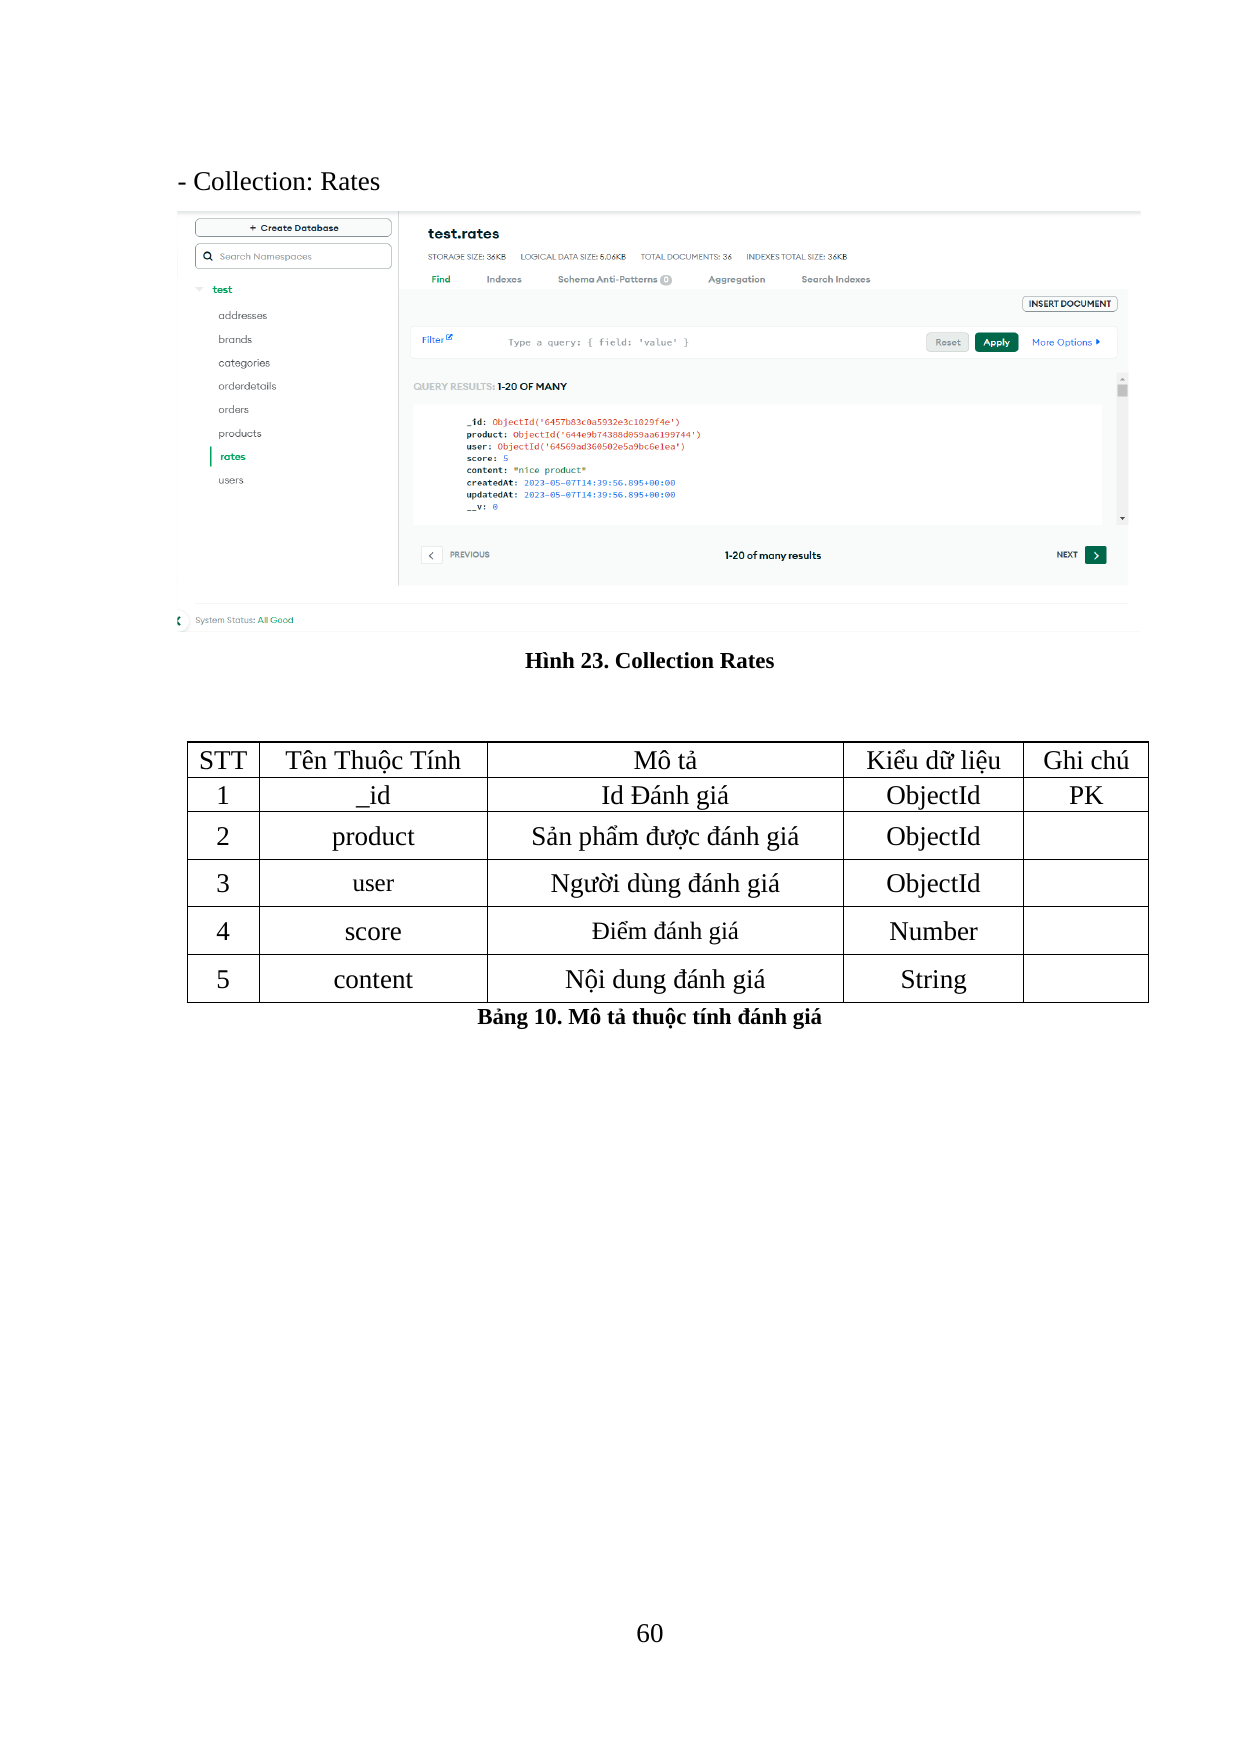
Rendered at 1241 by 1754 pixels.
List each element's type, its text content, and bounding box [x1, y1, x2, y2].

table_cell _id [260, 778, 487, 811]
table_cell Id Đánh giá [488, 778, 843, 811]
table_cell content [260, 955, 487, 1002]
table_cell user [260, 860, 487, 906]
table_cell String [844, 955, 1023, 1002]
table_cell [1024, 955, 1148, 1002]
text Hình 23. Collection Rates [177, 647, 1122, 674]
table_cell score [260, 907, 487, 954]
table_cell 3 [188, 860, 259, 906]
table_header Mô tả [488, 743, 843, 777]
table_cell [1024, 907, 1148, 954]
table_cell Nội dung đánh giá [488, 955, 843, 1002]
table_cell ObjectId [844, 860, 1023, 906]
picture [177, 211, 1141, 632]
table_cell Người dùng đánh giá [488, 860, 843, 906]
table_cell ObjectId [844, 778, 1023, 811]
table_cell 2 [188, 812, 259, 858]
table_header Tên Thuộc Tính [260, 743, 487, 777]
table_cell PK [1024, 778, 1148, 811]
table_cell 5 [188, 955, 259, 1002]
text Bảng 10. Mô tả thuộc tính đánh giá [177, 1003, 1122, 1029]
table_header Ghi chú [1024, 743, 1148, 777]
table_cell [1024, 860, 1148, 906]
table_cell Điểm đánh giá [488, 907, 843, 954]
text - Collection: Rates [177, 165, 1122, 196]
table_cell 4 [188, 907, 259, 954]
table_cell Number [844, 907, 1023, 954]
table_cell ObjectId [844, 812, 1023, 858]
table_cell product [260, 812, 487, 858]
table_cell 1 [188, 778, 259, 811]
table_header Kiểu dữ liệu [844, 743, 1023, 777]
table_cell [1024, 812, 1148, 858]
table_cell Sản phẩm được đánh giá [488, 812, 843, 858]
table_header STT [188, 743, 259, 777]
